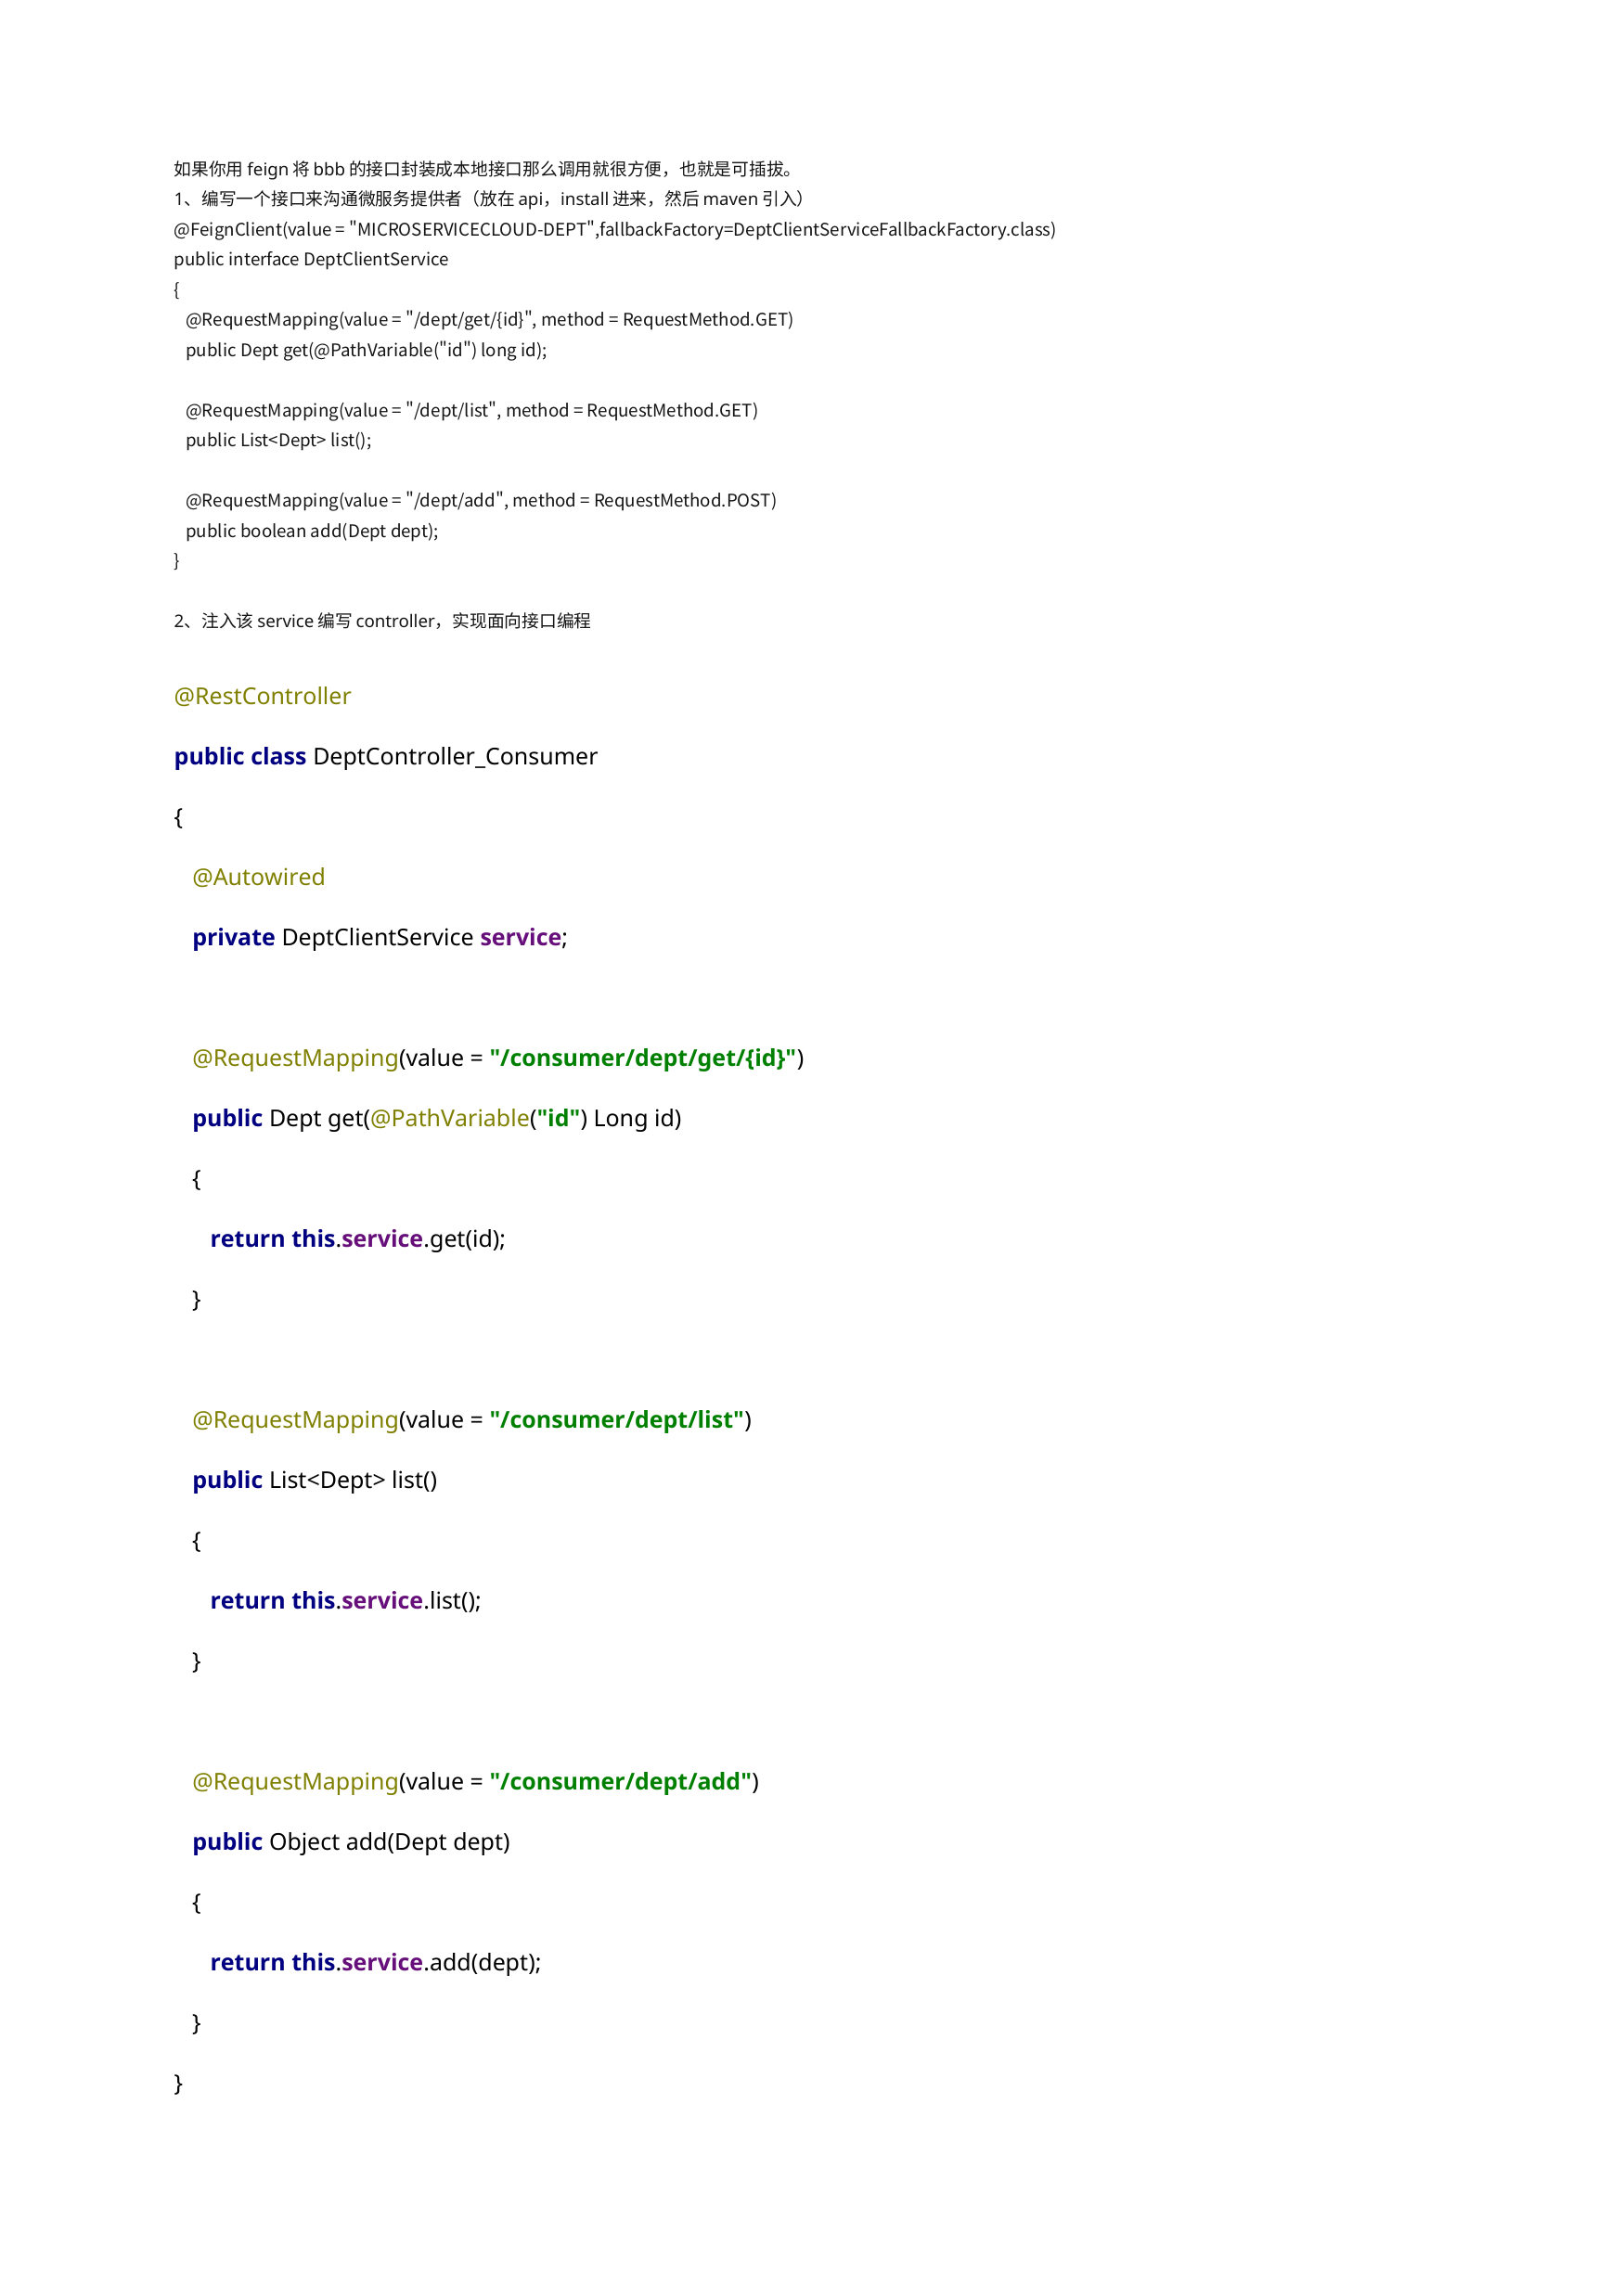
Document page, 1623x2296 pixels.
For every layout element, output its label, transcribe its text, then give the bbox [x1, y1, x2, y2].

text @FeignClient(value = "MICROSERVICECLOUD-DEPT",fallbackFactory=DeptClientServiceFallbackFactory.class) public interface DeptClientService { @RequestMapping(value = "/dept/get/{id}", method = RequestMethod.GET) public Dept get(@PathVariable("id") long id); @RequestMapping(value = "/dept/list", method = RequestMethod.GET) public List<Dept> list(); @RequestMapping(value = "/dept/add", method = RequestMethod.POST) public boolean add(Dept dept); } [174, 213, 1449, 575]
text @RestController public class DeptController_Consumer { @Autowired private DeptClientService service; @RequestMapping(value = "/consumer/dept/get/{id}") public Dept get(@PathVariable("id") Long id) { return this.service.get(id); } @RequestMapping(value = "/consumer/dept/list") public List<Dept> list() { return this.service.list(); } @RequestMapping(value = "/consumer/dept/add") public Object add(Dept dept) { return this.service.add(dept); } } [174, 665, 1449, 2112]
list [174, 153, 1449, 183]
list 编写一个接口来沟通微服务提供者（放在api，install进来，然后maven引入） [174, 183, 1449, 213]
list 注入该service编写controller，实现面向接口编程 [174, 605, 1449, 635]
